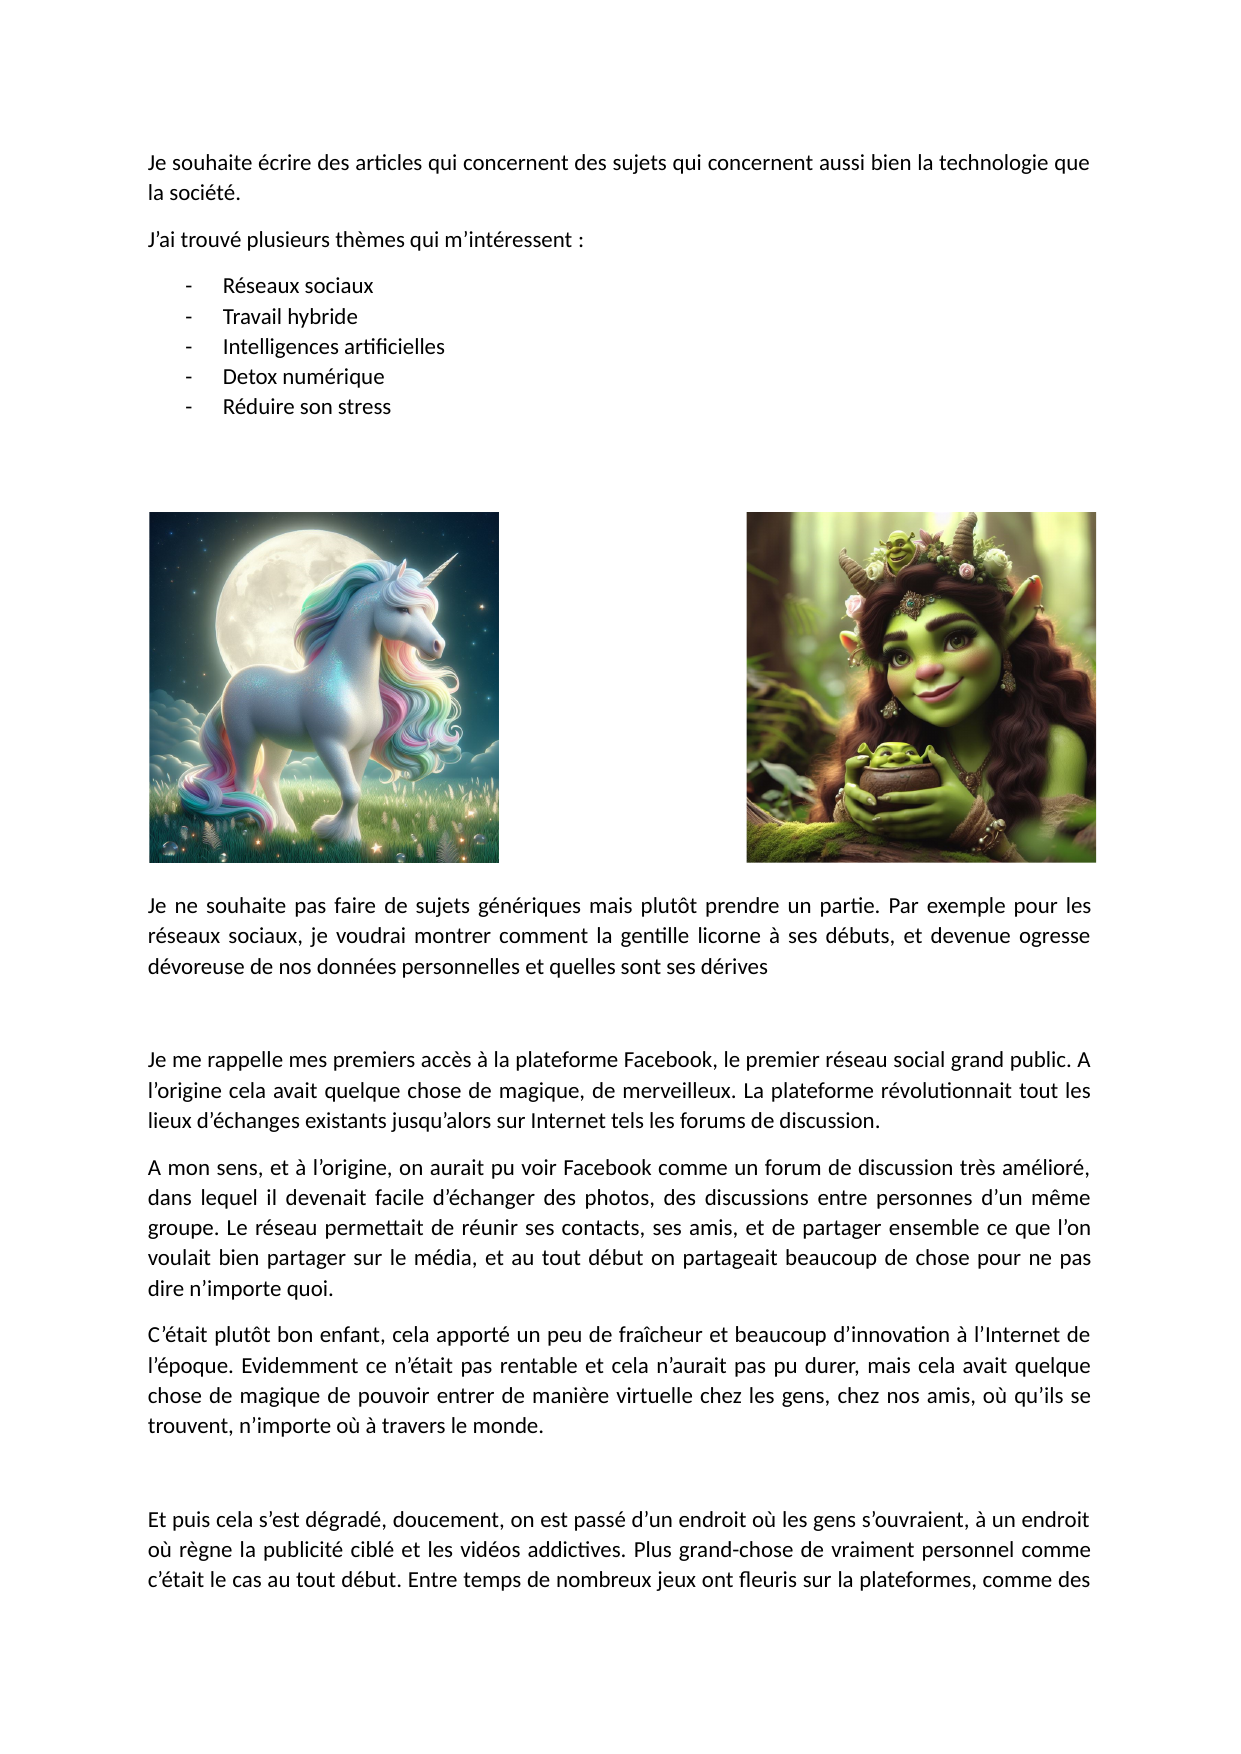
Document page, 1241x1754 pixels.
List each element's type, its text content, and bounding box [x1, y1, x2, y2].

picture [149, 512, 500, 863]
text Je souhaite écrire des articles qui concernent des sujets qui concernent aussi bien la technologie que la société. [148, 148, 1093, 206]
list Réduire son stress [185, 392, 1093, 420]
list Réseaux sociaux [185, 272, 1093, 299]
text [148, 1505, 1093, 1593]
text C’était plutôt bon enfant, cela apporté un peu de fraîcheur et beaucoup d’innovation à l’Internet de l’époque. Evidemment ce n’était pas rentable et cela n’aurait pas pu durer, mais cela avait quelque chose de magique de pouvoir entrer de manière virtuelle chez les gens, chez nos amis, où qu’ils se trouvent, n’importe où à travers le monde. [148, 1321, 1093, 1439]
text Je ne souhaite pas faire de sujets génériques mais plutôt prendre un partie. Par exemple pour les réseaux sociaux, je voudrai montrer comment la gentille licorne à ses débuts, et devenue ogresse dévoreuse de nos données personnelles et quelles sont ses dérives [148, 891, 1093, 980]
text A mon sens, et à l’origine, on aurait pu voir Facebook comme un forum de discussion très amélioré, dans lequel il devenait facile d’échanger des photos, des discussions entre personnes d’un même groupe. Le réseau permettait de réunir ses contacts, ses amis, et de partager ensemble ce que l’on voulait bien partager sur le média, et au tout début on partageait beaucoup de chose pour ne pas dire n’importe quoi. [148, 1153, 1093, 1302]
picture [746, 512, 1097, 863]
list Detox numérique [185, 362, 1093, 390]
list Travail hybride [185, 302, 1093, 330]
text J’ai trouvé plusieurs thèmes qui m’intéressent : [148, 225, 1093, 253]
list Intelligences artificielles [185, 332, 1093, 360]
text Je me rappelle mes premiers accès à la plateforme Facebook, le premier réseau social grand public. A l’origine cela avait quelque chose de magique, de merveilleux. La plateforme révolutionnait tout les lieux d’échanges existants jusqu’alors sur Internet tels les forums de discussion. [148, 1046, 1093, 1134]
